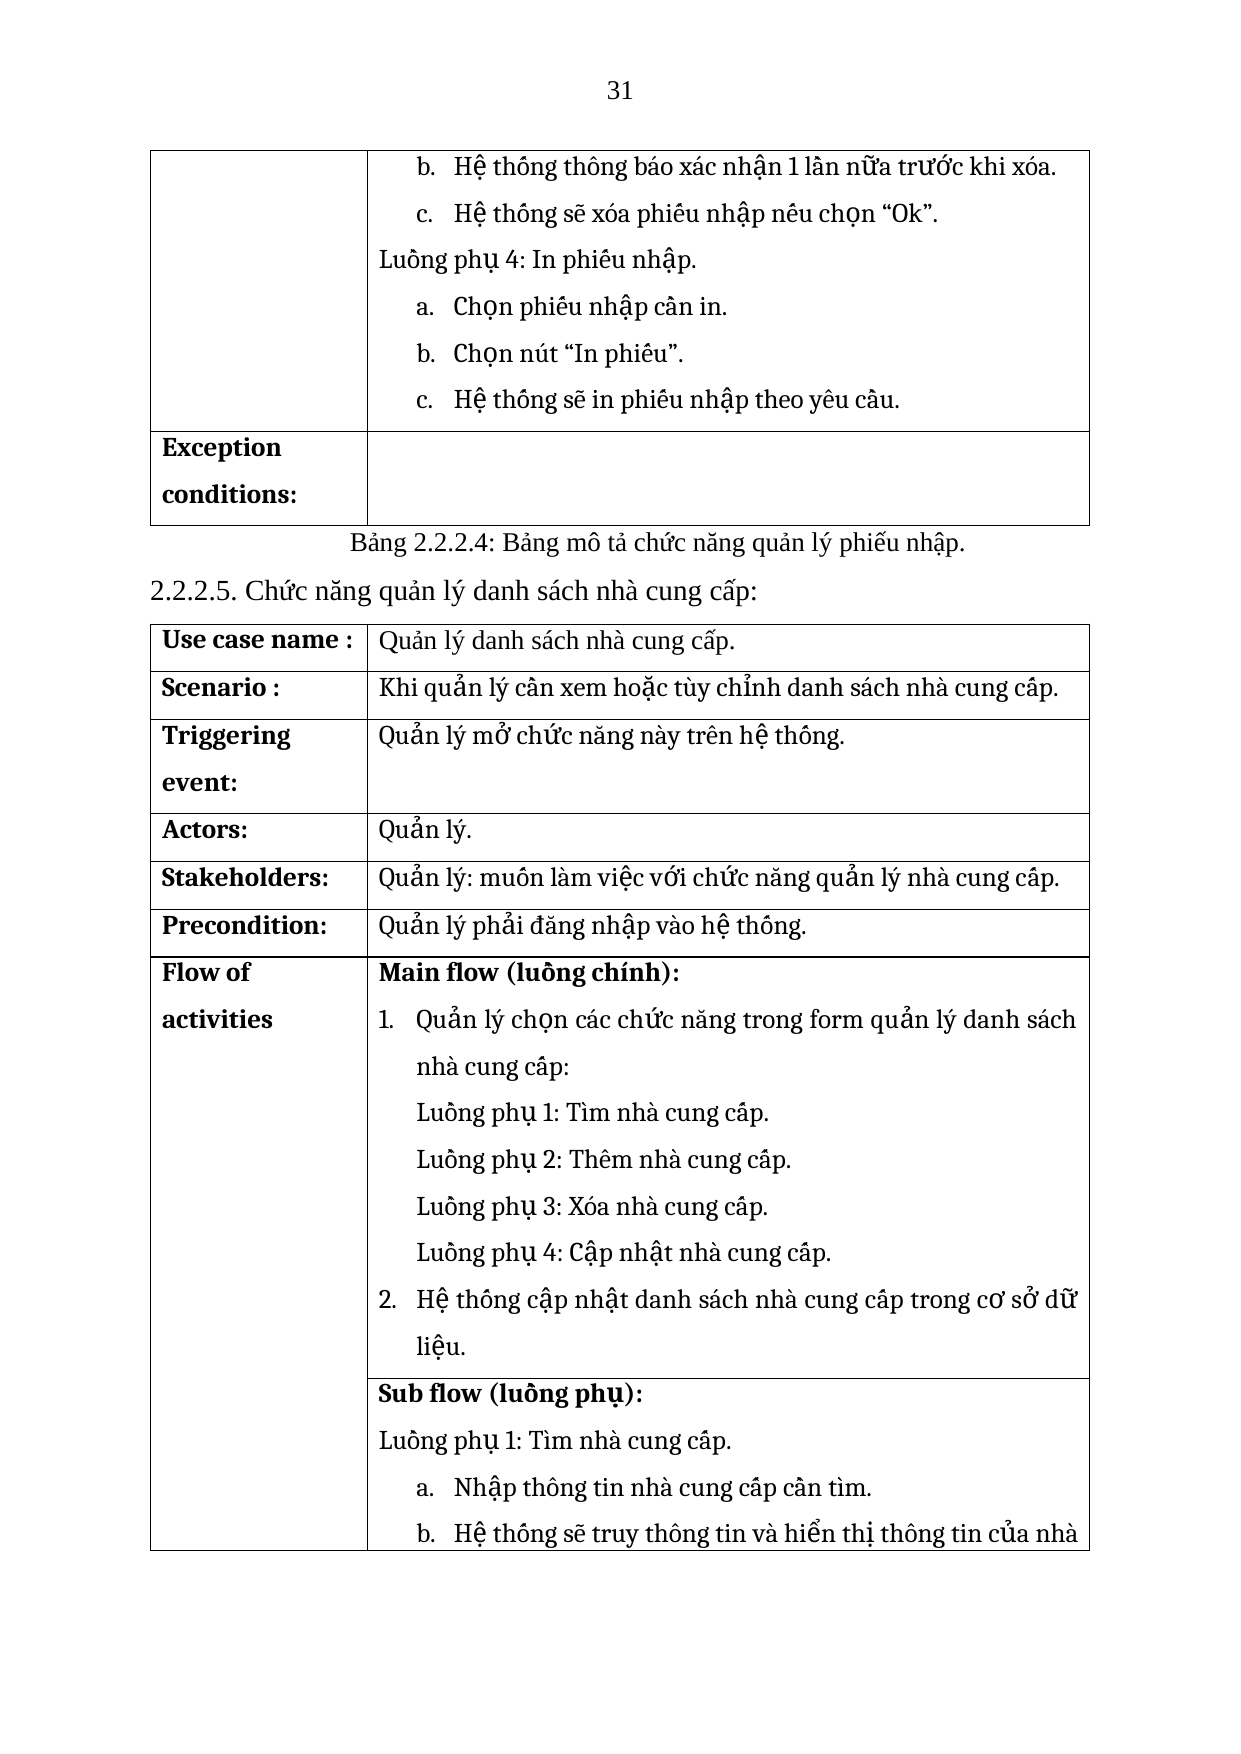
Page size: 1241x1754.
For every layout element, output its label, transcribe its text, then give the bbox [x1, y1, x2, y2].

table_cell Scenario : [151, 672, 367, 719]
table_cell Exception conditions: [151, 432, 367, 525]
table_cell Actors: [151, 814, 367, 861]
table_header Use case name : [151, 625, 367, 671]
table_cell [368, 1379, 1089, 1549]
table_cell Quản lý: muốn làm việc với chức năng quản lý nhà cung cấp. [368, 862, 1089, 909]
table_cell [368, 151, 1089, 431]
table_cell Quản lý mở chức năng này trên hệ thống. [368, 720, 1089, 813]
table_cell [368, 432, 1089, 525]
text 2.2.2.5. Chức năng quản lý danh sách nhà cung cấp: [150, 573, 1090, 607]
table_cell Khi quản lý cần xem hoặc tùy chỉnh danh sách nhà cung cấp. [368, 672, 1089, 719]
table_cell Quản lý. [368, 814, 1089, 861]
table_cell Quản lý phải đăng nhập vào hệ thống. [368, 910, 1089, 956]
table_cell Main flow (luồng chính): Quản lý chọn các chức năng trong form quản lý danh sách nhà cung cấp: Luồng phụ 1: Tìm nhà cung cấp. Luồng phụ 2: Thêm nhà cung cấp. Luồng phụ 3: Xóa nhà cung cấp. Luồng phụ 4: Cập nhật nhà cung cấp. Hệ thống cập nhật danh sách nhà cung cấp trong cơ sở dữ liệu. [368, 958, 1089, 1377]
table_cell Precondition: [151, 910, 367, 956]
table_header Quản lý danh sách nhà cung cấp. [368, 625, 1089, 671]
text Bảng 2.2.2.4: Bảng mô tả chức năng quản lý phiếu nhập. [150, 526, 1090, 558]
table_cell Stakeholders: [151, 862, 367, 909]
table_cell Triggering event: [151, 720, 367, 813]
table_cell Flow of activities [151, 958, 367, 1549]
